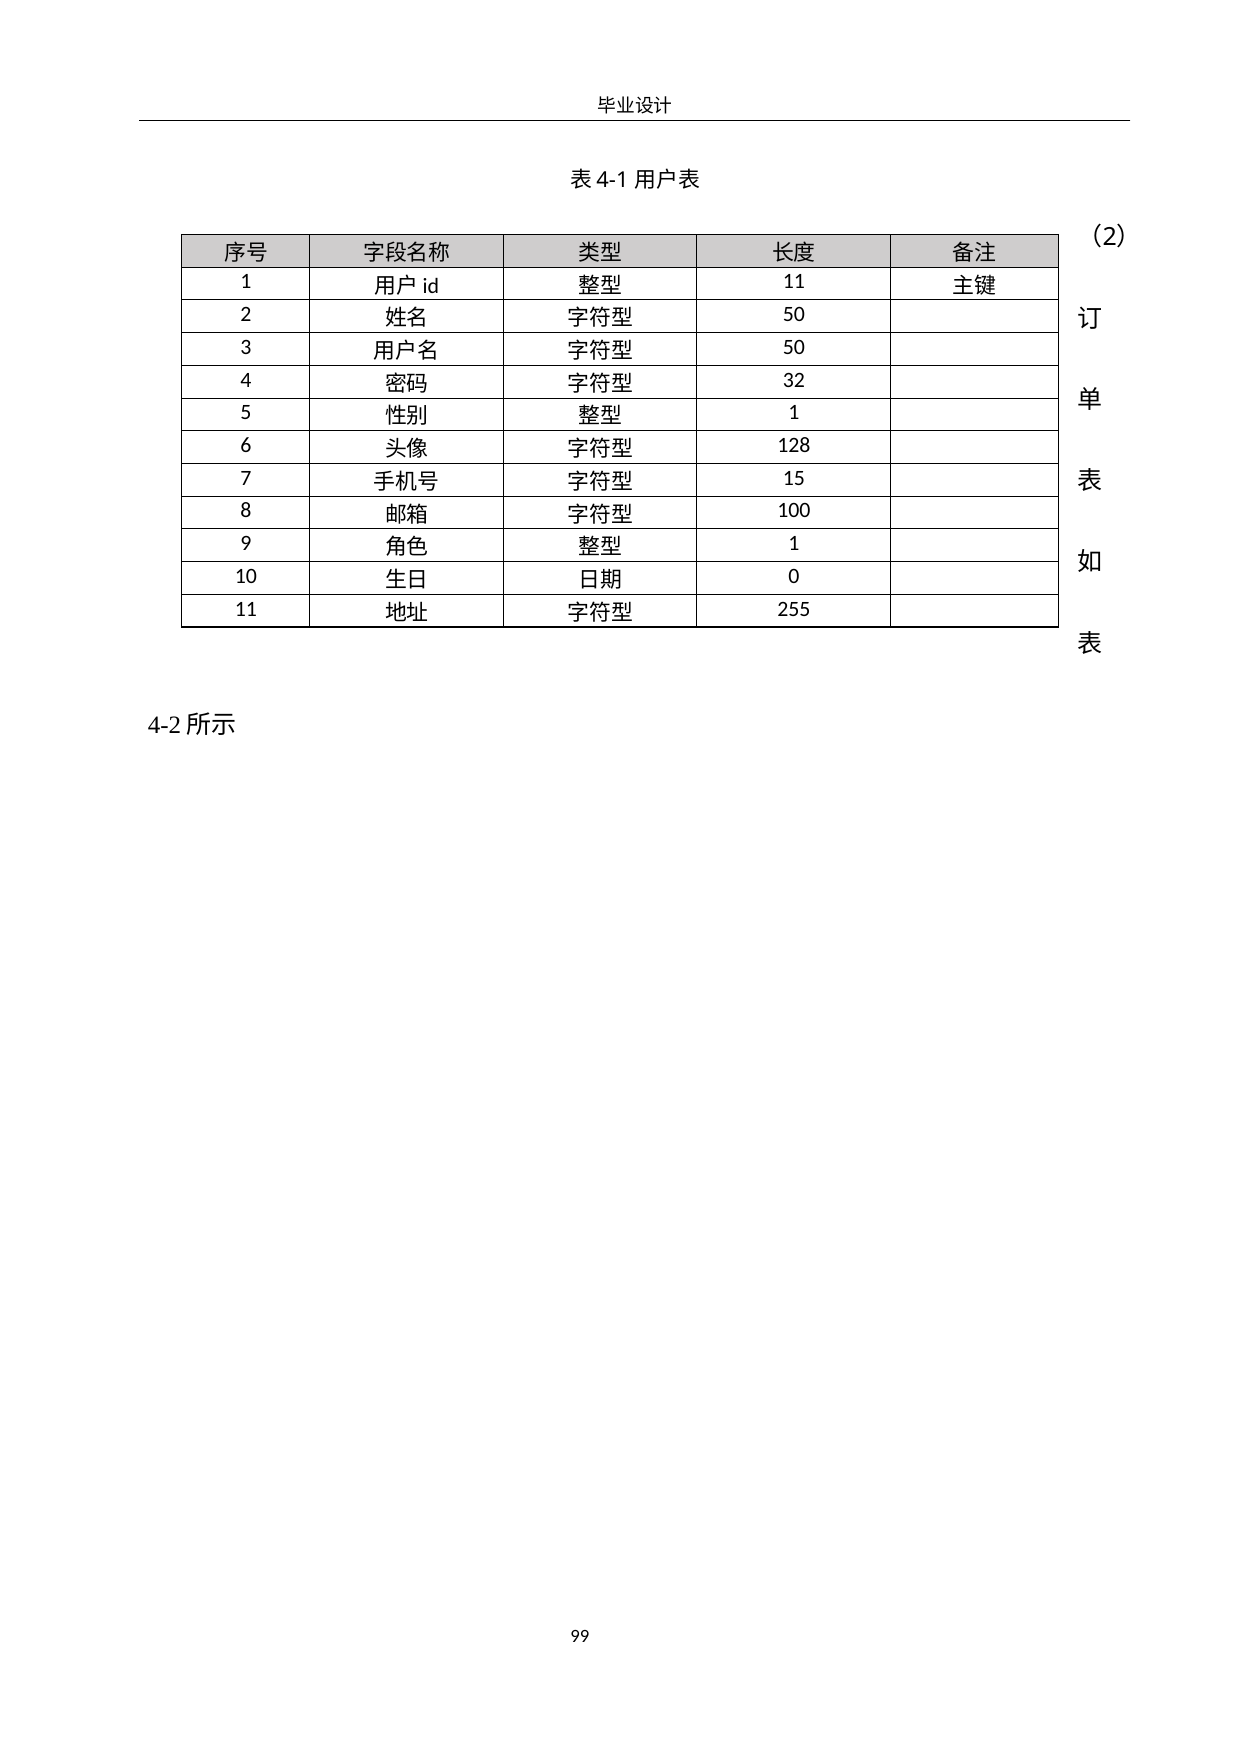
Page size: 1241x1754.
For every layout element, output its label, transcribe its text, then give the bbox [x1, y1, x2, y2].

table_header 长度 [697, 235, 890, 267]
table_header 类型 [504, 235, 696, 267]
table_cell 角色 [310, 529, 503, 561]
table_cell 1 [182, 268, 309, 299]
table_cell 头像 [310, 431, 503, 463]
table_cell 字符型 [504, 366, 696, 397]
table_header 字段名称 [310, 235, 503, 267]
table_cell 128 [697, 431, 890, 463]
table_cell 15 [697, 464, 890, 496]
table_cell [891, 529, 1058, 561]
table_cell 字符型 [504, 333, 696, 365]
table_cell [891, 464, 1058, 496]
table_header 序号 [182, 235, 309, 267]
table_cell 生日 [310, 562, 503, 594]
table_cell 邮箱 [310, 497, 503, 528]
table_cell [891, 366, 1058, 397]
table_cell [891, 497, 1058, 528]
table_cell 用户id [310, 268, 503, 299]
table_header 备注 [891, 235, 1058, 267]
table_cell [891, 399, 1058, 430]
table_cell 性别 [310, 399, 503, 430]
table_cell 2 [182, 300, 309, 332]
table_cell 255 [697, 595, 890, 626]
table_cell 字符型 [504, 464, 696, 496]
table_cell 7 [182, 464, 309, 496]
table_cell 1 [697, 399, 890, 430]
table_cell [891, 595, 1058, 626]
table_cell 密码 [310, 366, 503, 397]
table_cell 3 [182, 333, 309, 365]
table_cell 整型 [504, 529, 696, 561]
table_cell 6 [182, 431, 309, 463]
table_cell 5 [182, 399, 309, 430]
table_cell [891, 333, 1058, 365]
table_cell 4 [182, 366, 309, 397]
table_cell 姓名 [310, 300, 503, 332]
table_cell 11 [697, 268, 890, 299]
table_cell 字符型 [504, 431, 696, 463]
table_cell 主键 [891, 268, 1058, 299]
table_cell 1 [697, 529, 890, 561]
table_cell 整型 [504, 268, 696, 299]
table_cell 50 [697, 333, 890, 365]
table_cell 8 [182, 497, 309, 528]
table_cell 字符型 [504, 595, 696, 626]
table_cell [891, 300, 1058, 332]
table_cell 地址 [310, 595, 503, 626]
table_cell 100 [697, 497, 890, 528]
list 订单表，如表4-2所示 [148, 202, 1122, 755]
text 表4-1 用户表 [148, 162, 1122, 194]
table_cell 50 [697, 300, 890, 332]
table_cell 字符型 [504, 300, 696, 332]
table_cell 11 [182, 595, 309, 626]
table_cell 0 [697, 562, 890, 594]
table_cell 9 [182, 529, 309, 561]
table_cell 整型 [504, 399, 696, 430]
table_cell 10 [182, 562, 309, 594]
table_cell [891, 562, 1058, 594]
table_cell [891, 431, 1058, 463]
table_cell 手机号 [310, 464, 503, 496]
table_cell 32 [697, 366, 890, 397]
table_cell 字符型 [504, 497, 696, 528]
table_cell 日期 [504, 562, 696, 594]
table_cell 用户名 [310, 333, 503, 365]
